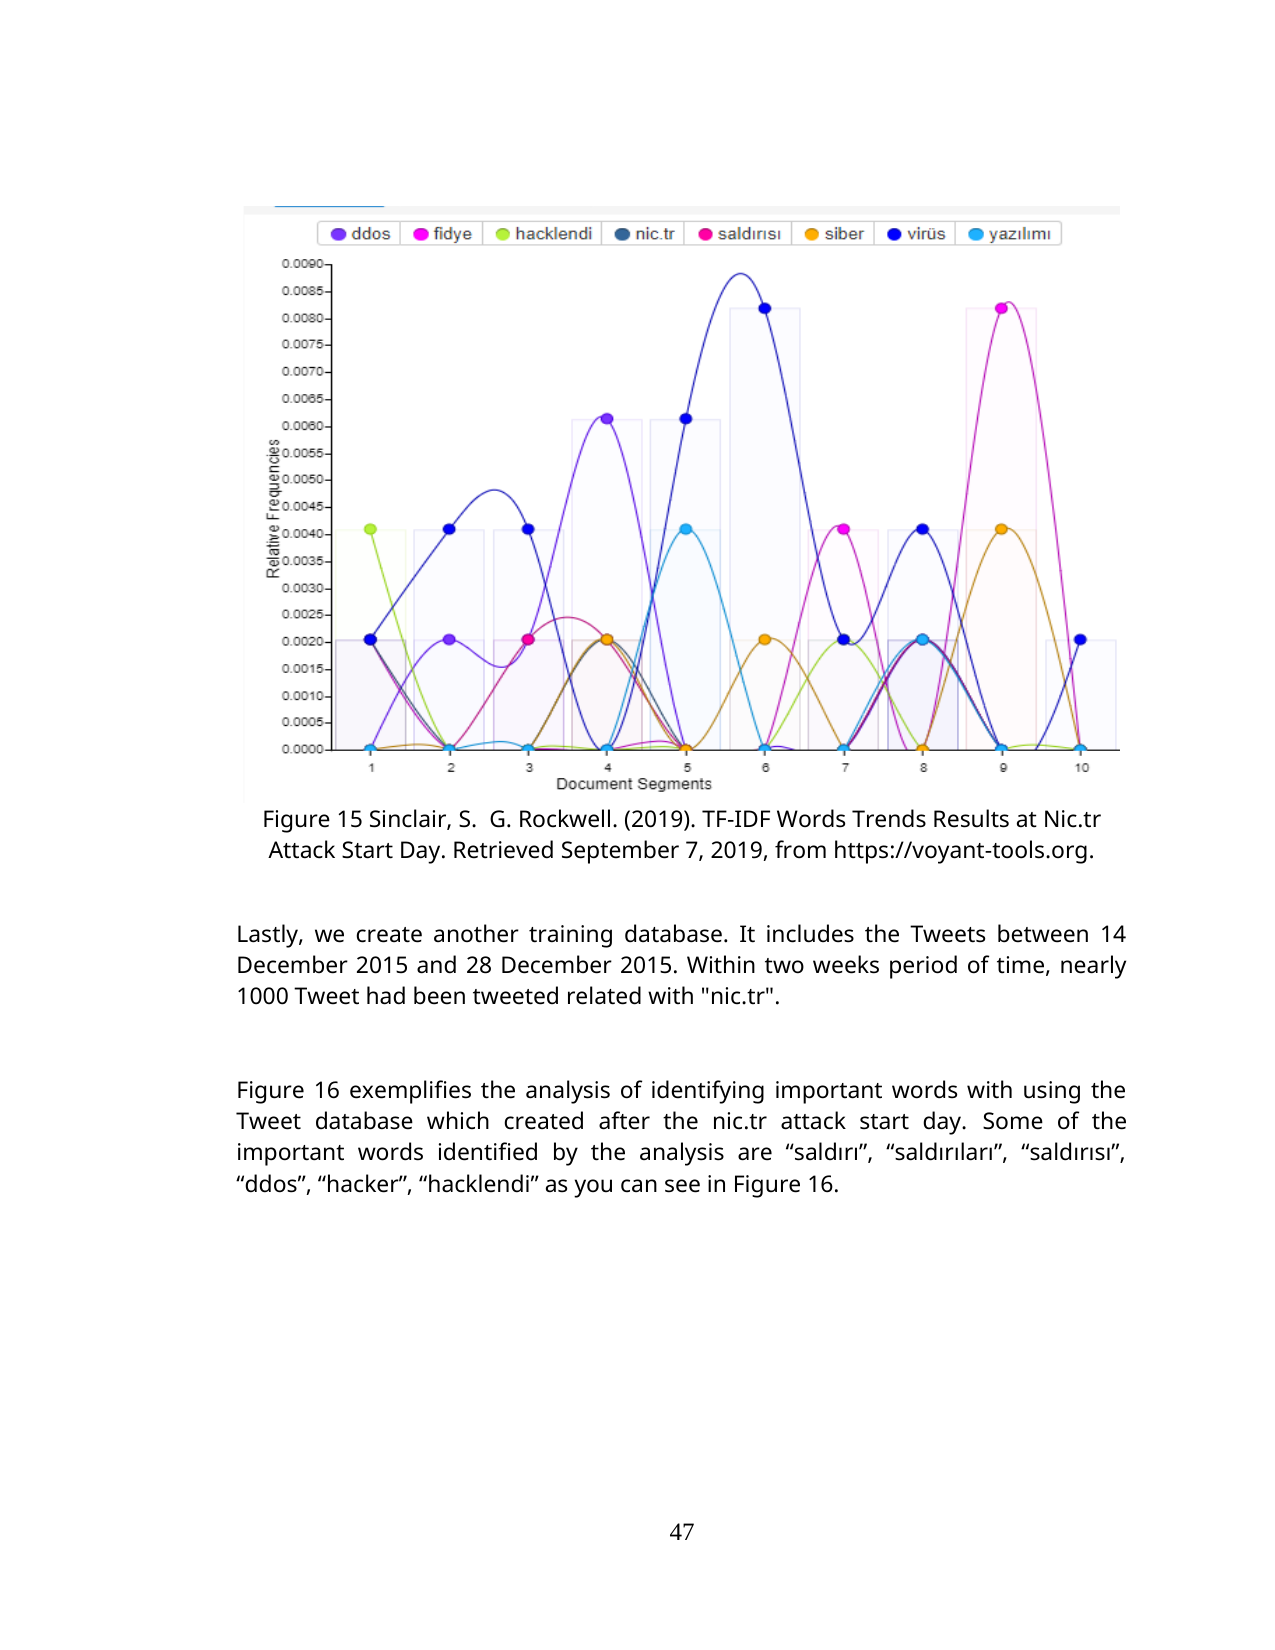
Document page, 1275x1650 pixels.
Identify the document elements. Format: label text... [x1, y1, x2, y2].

text Figure 15 Sinclair, S. G. Rockwell. (2019). TF-IDF Words Trends Results at Nic.tr Attack Start Day. Retrieved September 7, 2019, from https://voyant-tools.org. [236, 803, 1127, 865]
picture [243, 206, 1120, 803]
text Figure 16 exemplifies the analysis of identifying important words with using the Tweet database which created after the nic.tr attack start day. Some of the important words identified by the analysis are “saldırı”, “saldırıları”, “saldırısı”, “ddos”, “hacker”, “hacklendi” as you can see in Figure 16. [236, 1074, 1127, 1199]
text Lastly, we create another training database. It includes the Tweets between 14 December 2015 and 28 December 2015. Within two weeks period of time, nearly 1000 Tweet had been tweeted related with "nic.tr". [236, 917, 1127, 1011]
